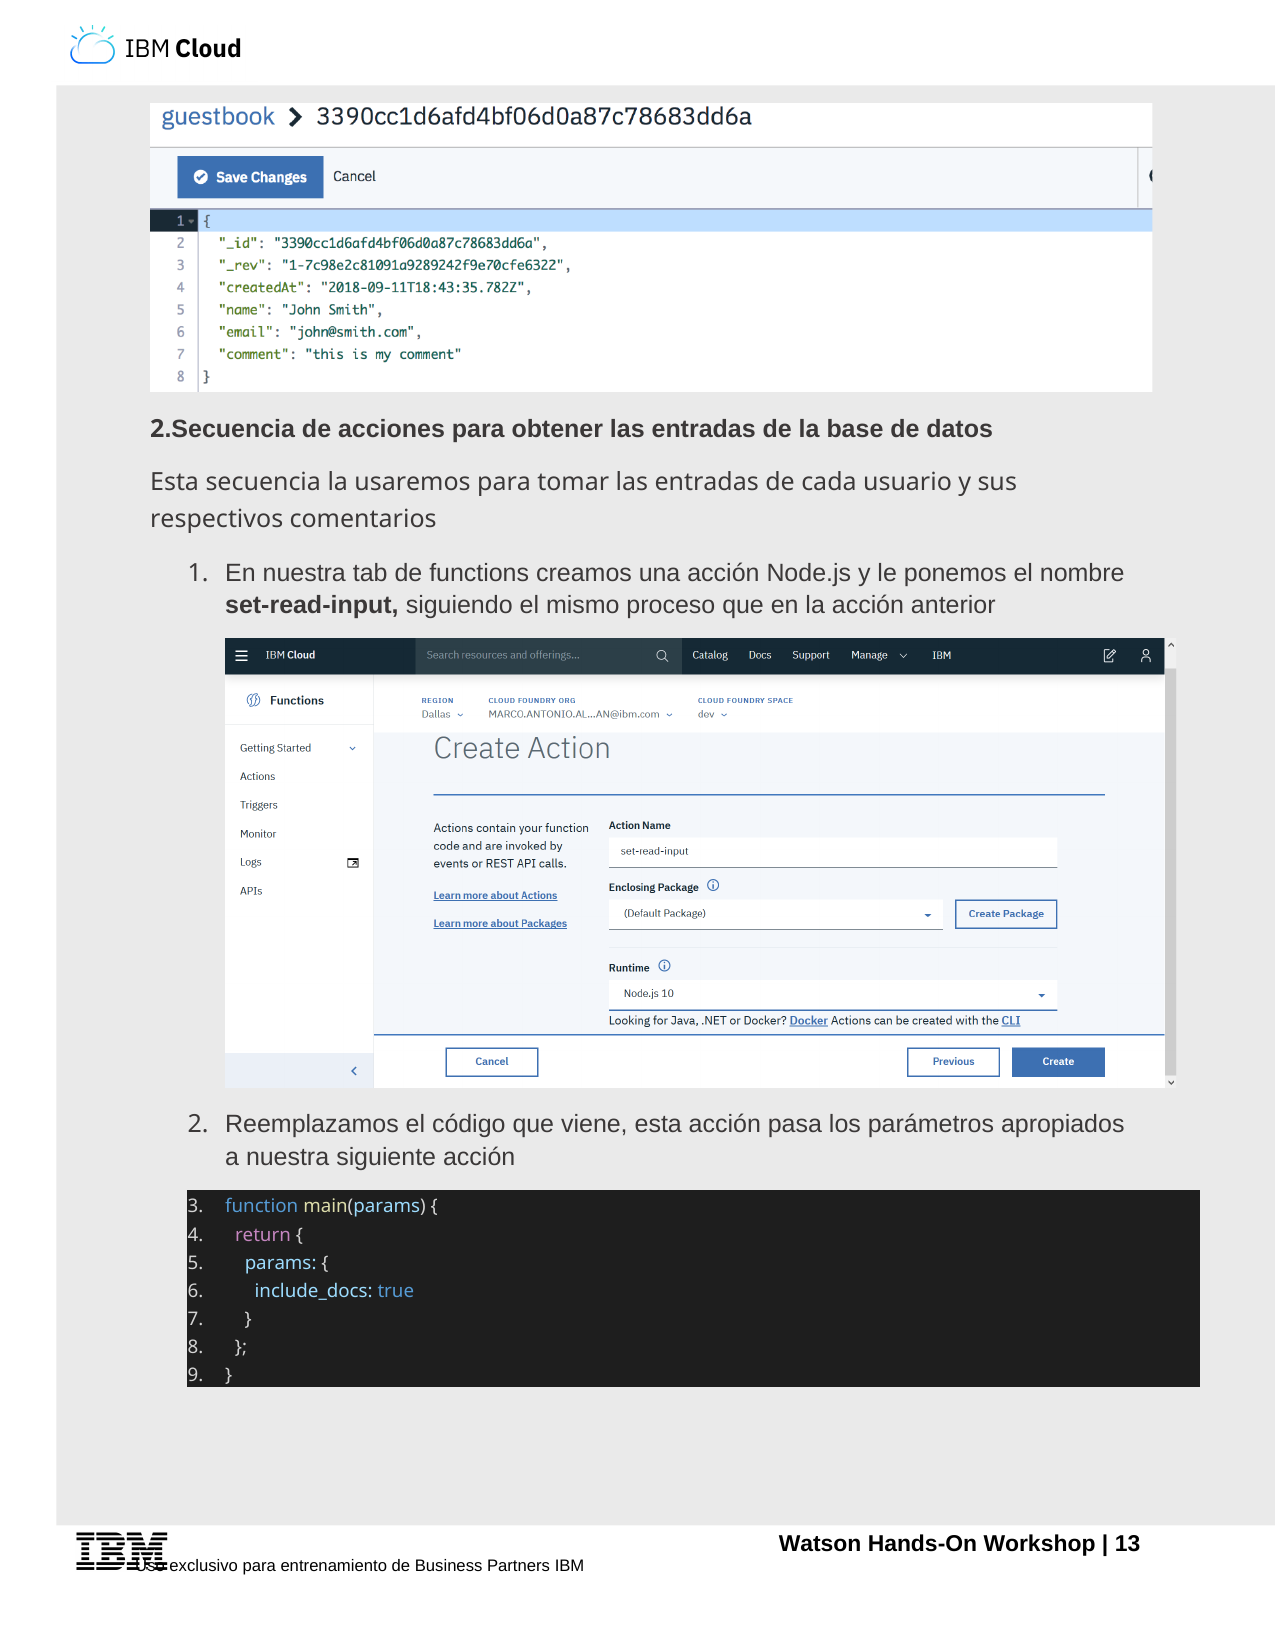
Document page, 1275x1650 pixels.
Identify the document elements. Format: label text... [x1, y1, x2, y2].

list En nuestra tab de functions creamos una acción Node.js y le ponemos el nombre set-read-input, siguiendo el mismo proceso que en la acción anterior [187, 554, 1140, 619]
list }; [187, 1331, 1200, 1359]
picture [150, 103, 1153, 392]
picture [75, 1531, 170, 1572]
list } [187, 1303, 1200, 1331]
list function main(params) { [187, 1190, 1200, 1218]
list params: { [187, 1246, 1200, 1274]
list 2.Secuencia de acciones para obtener las entradas de la base de datos [75, 411, 1140, 444]
list return { [187, 1218, 1200, 1246]
list Esta secuencia la usaremos para tomar las entradas de cada usuario y sus respectivos comentarios [150, 464, 1140, 535]
picture [225, 638, 1177, 1088]
list include_docs: true [187, 1274, 1200, 1303]
picture [51, 25, 259, 82]
list Reemplazamos el código que viene, esta acción pasa los parámetros apropiados a nuestra siguiente acción [187, 1106, 1140, 1171]
list } [187, 1359, 1200, 1387]
